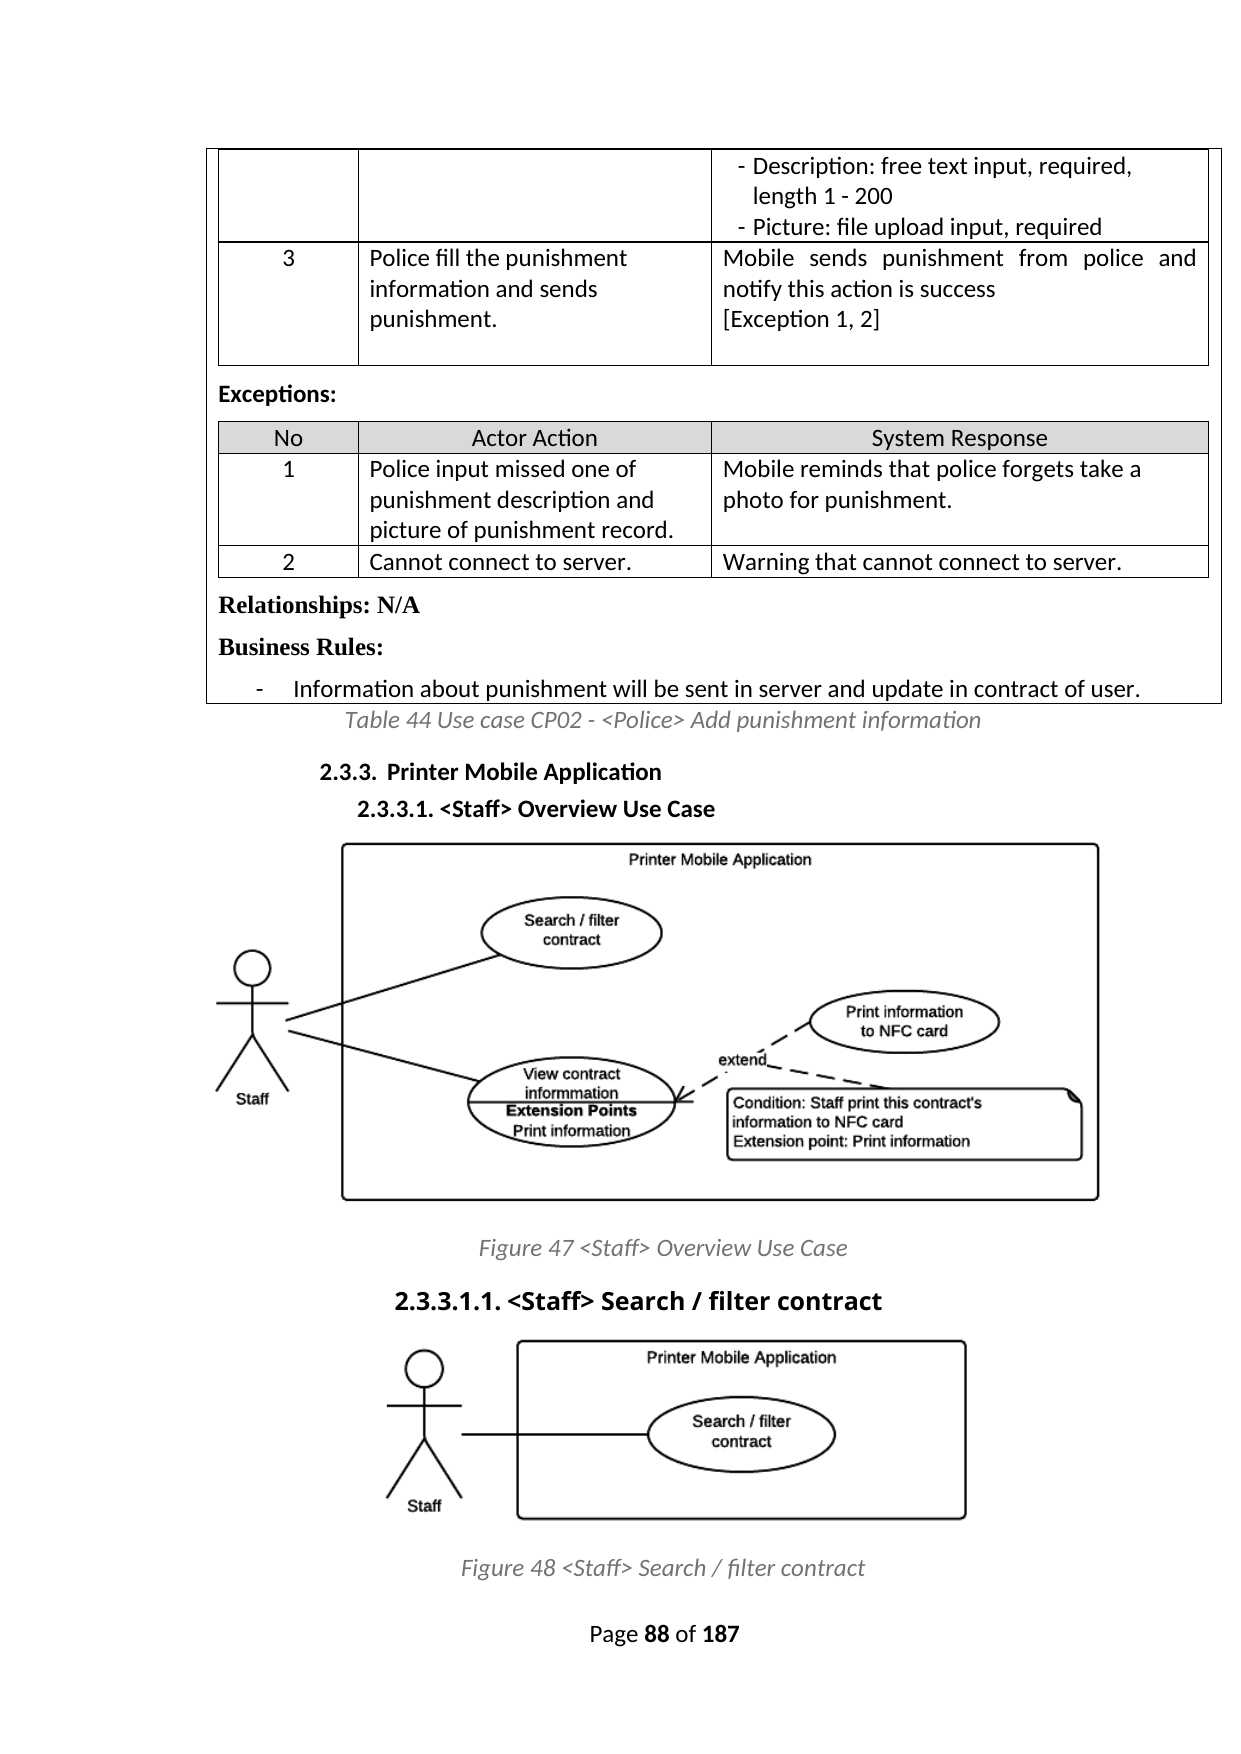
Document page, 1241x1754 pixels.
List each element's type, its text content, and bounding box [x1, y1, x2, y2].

subtitle <Staff> Search / filter contract [394, 1283, 1122, 1317]
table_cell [207, 149, 1221, 703]
subtitle Printer Mobile Application [319, 756, 1122, 786]
picture [341, 1320, 988, 1533]
picture [208, 825, 1121, 1213]
subtitle <Staff> Overview Use Case [357, 793, 1122, 823]
